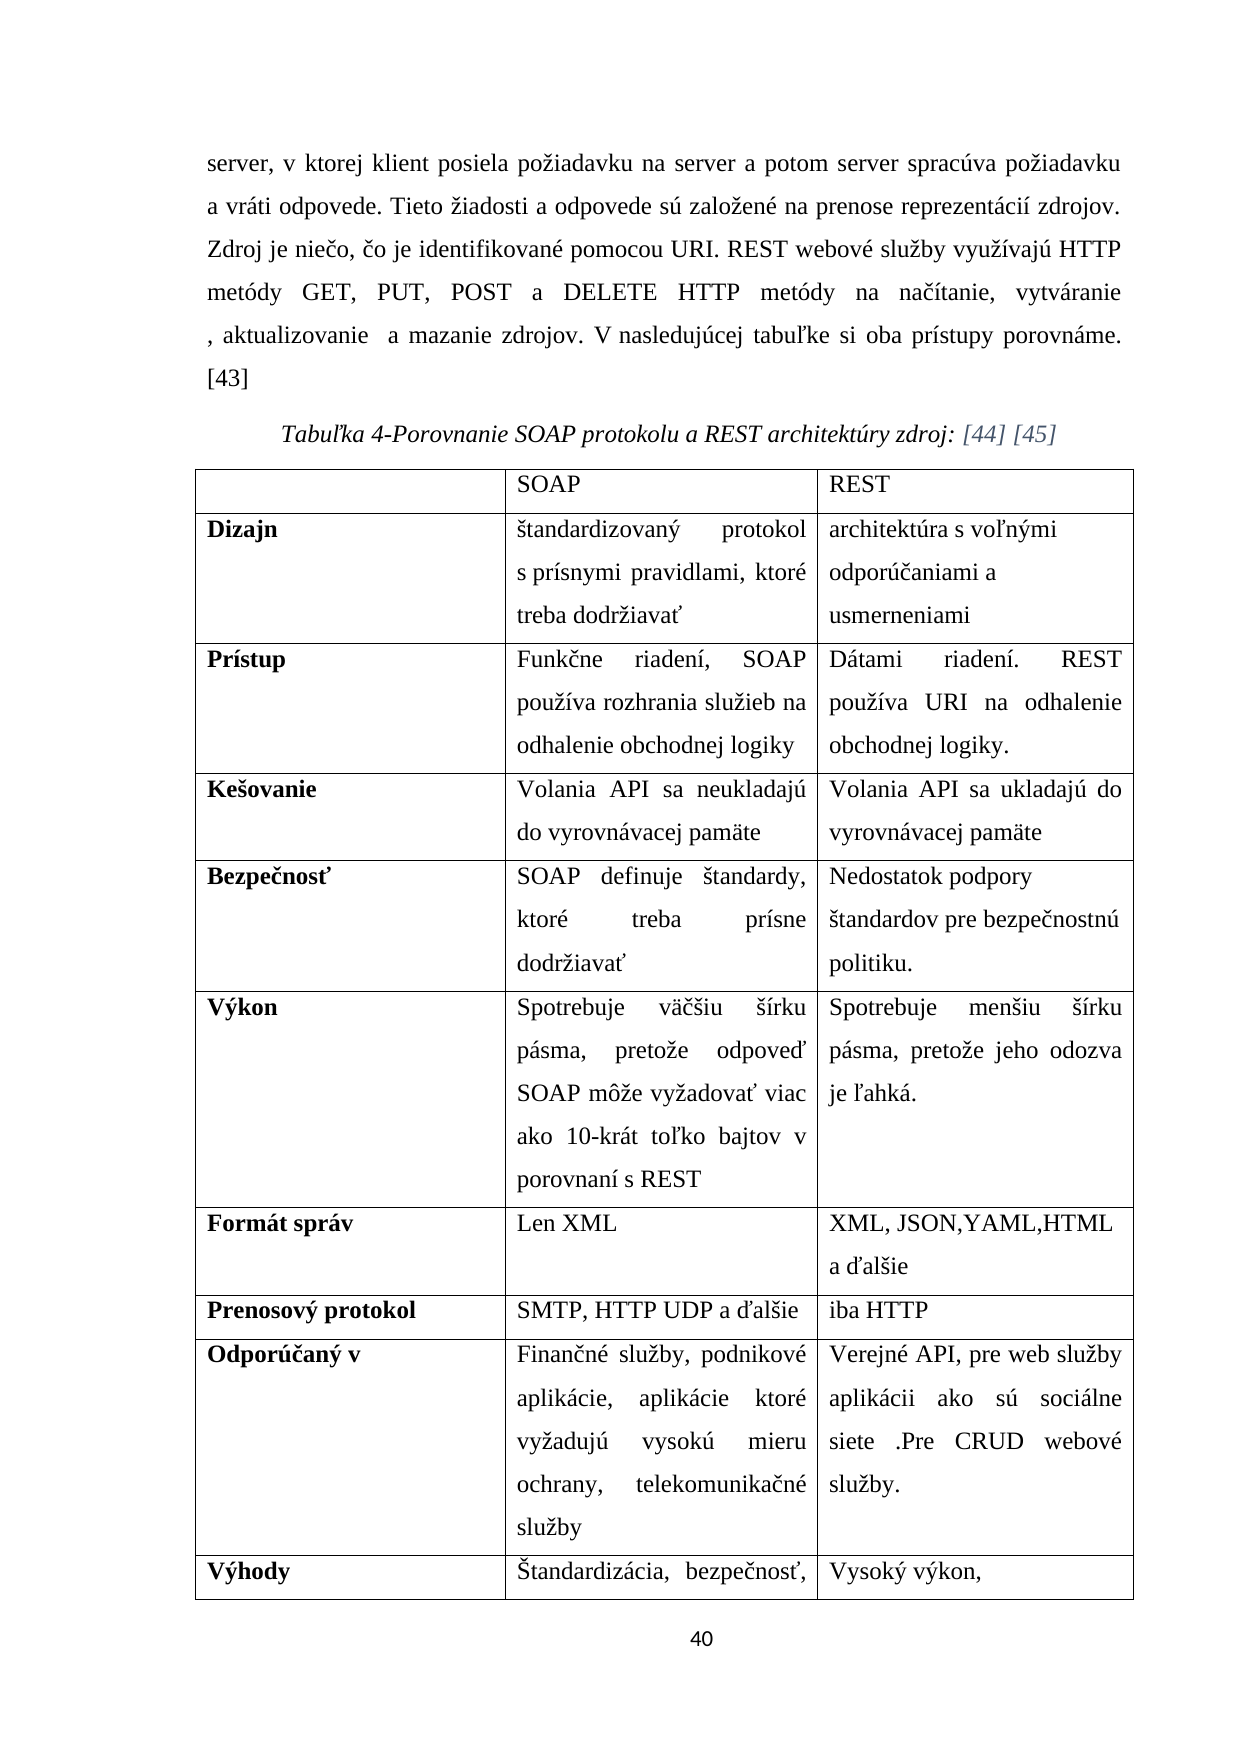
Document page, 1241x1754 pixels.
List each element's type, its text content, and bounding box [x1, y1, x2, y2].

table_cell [506, 1556, 817, 1599]
table_header REST [818, 470, 1133, 513]
table_cell štandardizovaný protokol s prísnymi pravidlami, ktoré treba dodržiavať [506, 514, 817, 643]
table_cell Volania API sa neukladajú do vyrovnávacej pamäte [506, 774, 817, 860]
table_cell Nedostatok podpory štandardov pre bezpečnostnú politiku. [818, 861, 1133, 991]
table_cell Výkon [196, 992, 505, 1207]
table_cell Výhody [196, 1556, 505, 1599]
table_cell Verejné API, pre web služby aplikácii ako sú sociálne siete .Pre CRUD webové služby. [818, 1340, 1133, 1555]
table_cell Formát správ [196, 1208, 505, 1294]
table_cell Dátami riadení. REST používa URI na odhalenie obchodnej logiky. [818, 644, 1133, 773]
table_cell Dizajn [196, 514, 505, 643]
table_cell SMTP, HTTP UDP a ďalšie [506, 1296, 817, 1338]
table_cell Finančné služby, podnikové aplikácie, aplikácie ktoré vyžadujú vysokú mieru ochrany, telekomunikačné služby [506, 1340, 817, 1555]
table_cell architektúra s voľnými odporúčaniami a usmerneniami [818, 514, 1133, 643]
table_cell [818, 1556, 1133, 1599]
table_cell Funkčne riadení, SOAP používa rozhrania služieb na odhalenie obchodnej logiky [506, 644, 817, 773]
text Tabuľka 4-Porovnanie SOAP protokolu a REST architektúry zdroj: [207, 419, 1122, 448]
table_header SOAP [506, 470, 817, 513]
table_cell Odporúčaný v [196, 1340, 505, 1555]
table_cell Spotrebuje väčšiu šírku pásma, pretože odpoveď SOAP môže vyžadovať viac ako 10-krát toľko bajtov v porovnaní s REST [506, 992, 817, 1207]
table_cell Bezpečnosť [196, 861, 505, 991]
table_cell Prenosový protokol [196, 1296, 505, 1338]
table_cell Len XML [506, 1208, 817, 1294]
table_cell Kešovanie [196, 774, 505, 860]
table_cell Volania API sa ukladajú do vyrovnávacej pamäte [818, 774, 1133, 860]
table_cell Prístup [196, 644, 505, 773]
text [207, 148, 1122, 392]
table_cell SOAP definuje štandardy, ktoré treba prísne dodržiavať [506, 861, 817, 991]
table_cell iba HTTP [818, 1296, 1133, 1338]
table_cell XML, JSON,YAML,HTML a ďalšie [818, 1208, 1133, 1294]
table_cell Spotrebuje menšiu šírku pásma, pretože jeho odozva je ľahká. [818, 992, 1133, 1207]
table_header [196, 470, 505, 513]
